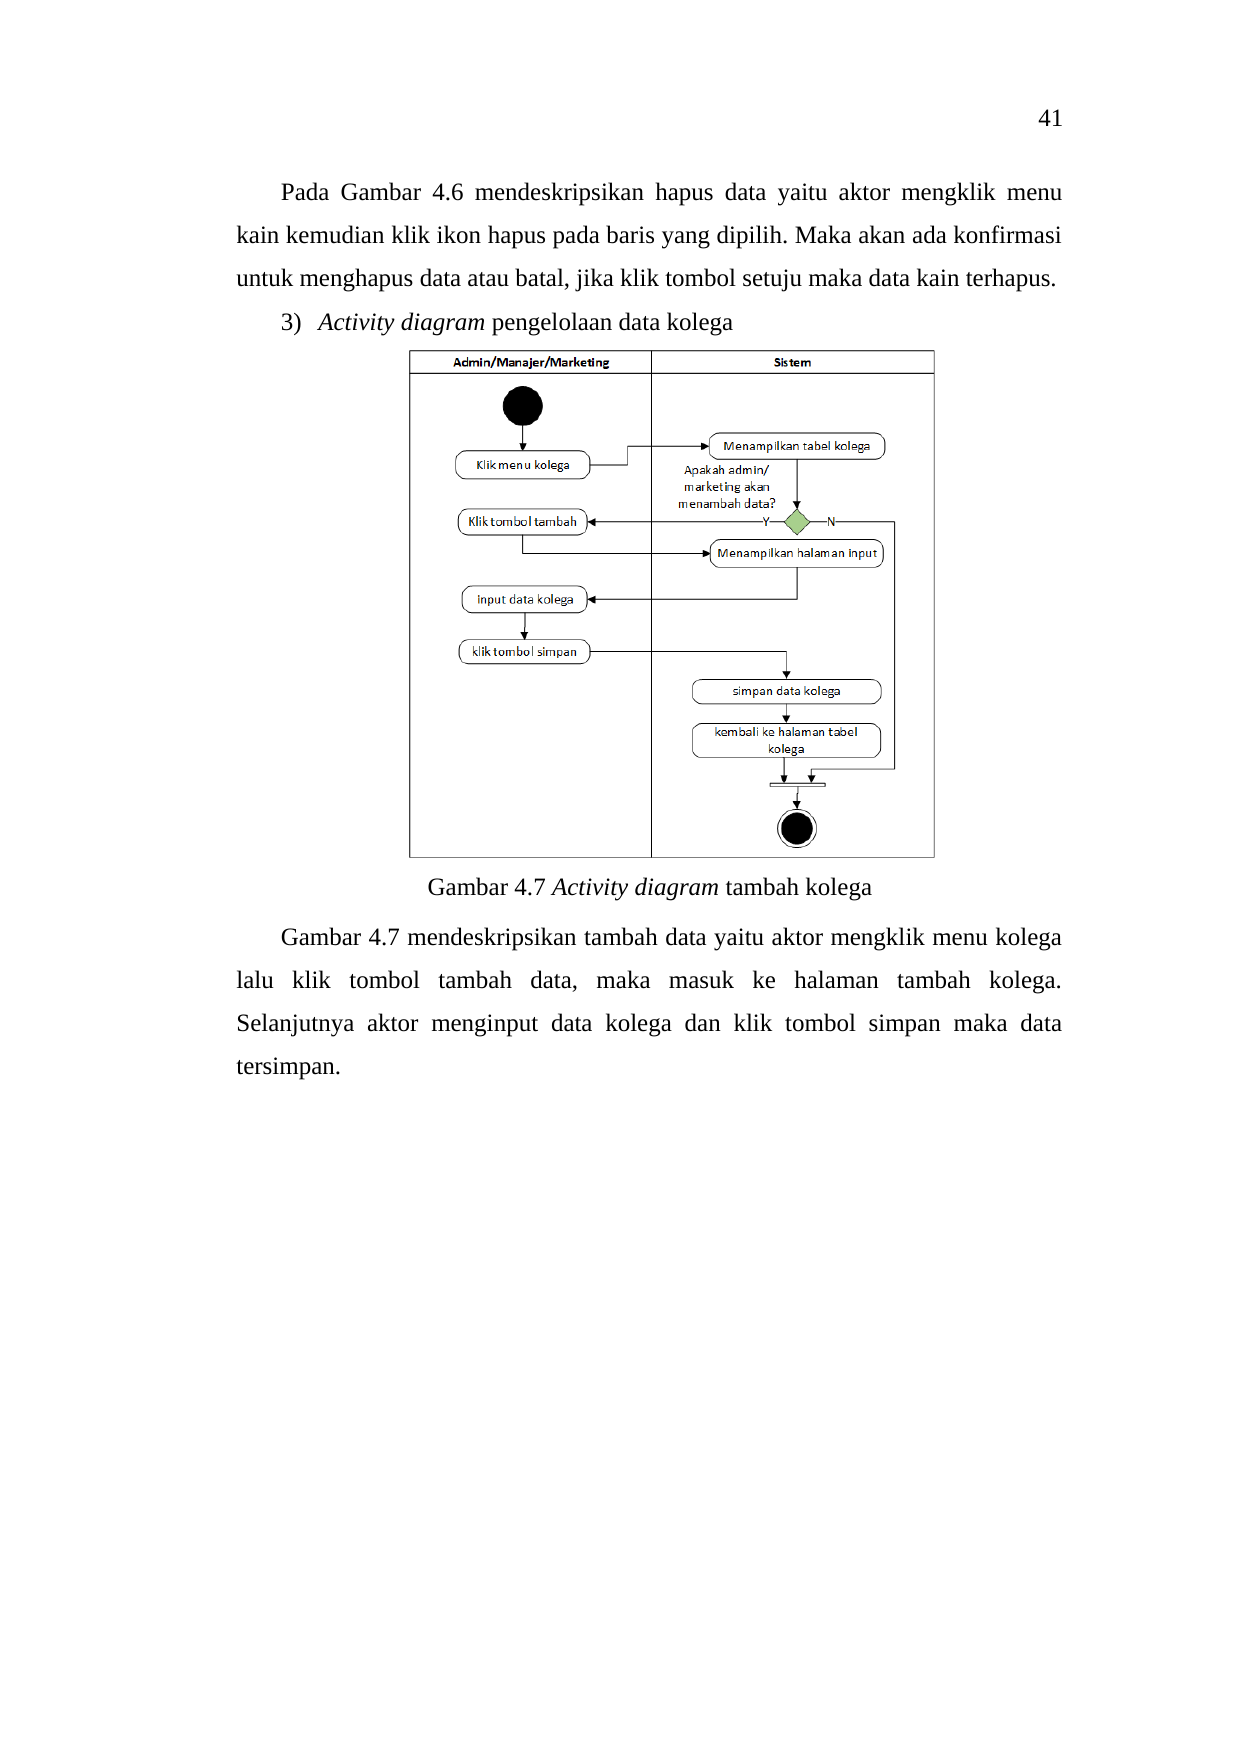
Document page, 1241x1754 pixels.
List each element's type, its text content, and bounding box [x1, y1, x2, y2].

picture [408, 349, 935, 858]
text Pada Gambar 4.6 mendeskripsikan hapus data yaitu aktor mengklik menu kain kemudian klik ikon hapus pada baris yang dipilih. Maka akan ada konfirmasi untuk menghapus data atau batal, jika klik tombol setuju maka data kain terhapus. [236, 177, 1063, 292]
list Activity diagram pengelolaan data kolega [281, 307, 1063, 335]
text Gambar 4.7 mendeskripsikan tambah data yaitu aktor mengklik menu kolega lalu klik tombol tambah data, maka masuk ke halaman tambah kolega. Selanjutnya aktor menginput data kolega dan klik tombol simpan maka data tersimpan. [236, 922, 1063, 1080]
text Gambar 4.7 Activity diagram tambah kolega [236, 872, 1063, 901]
